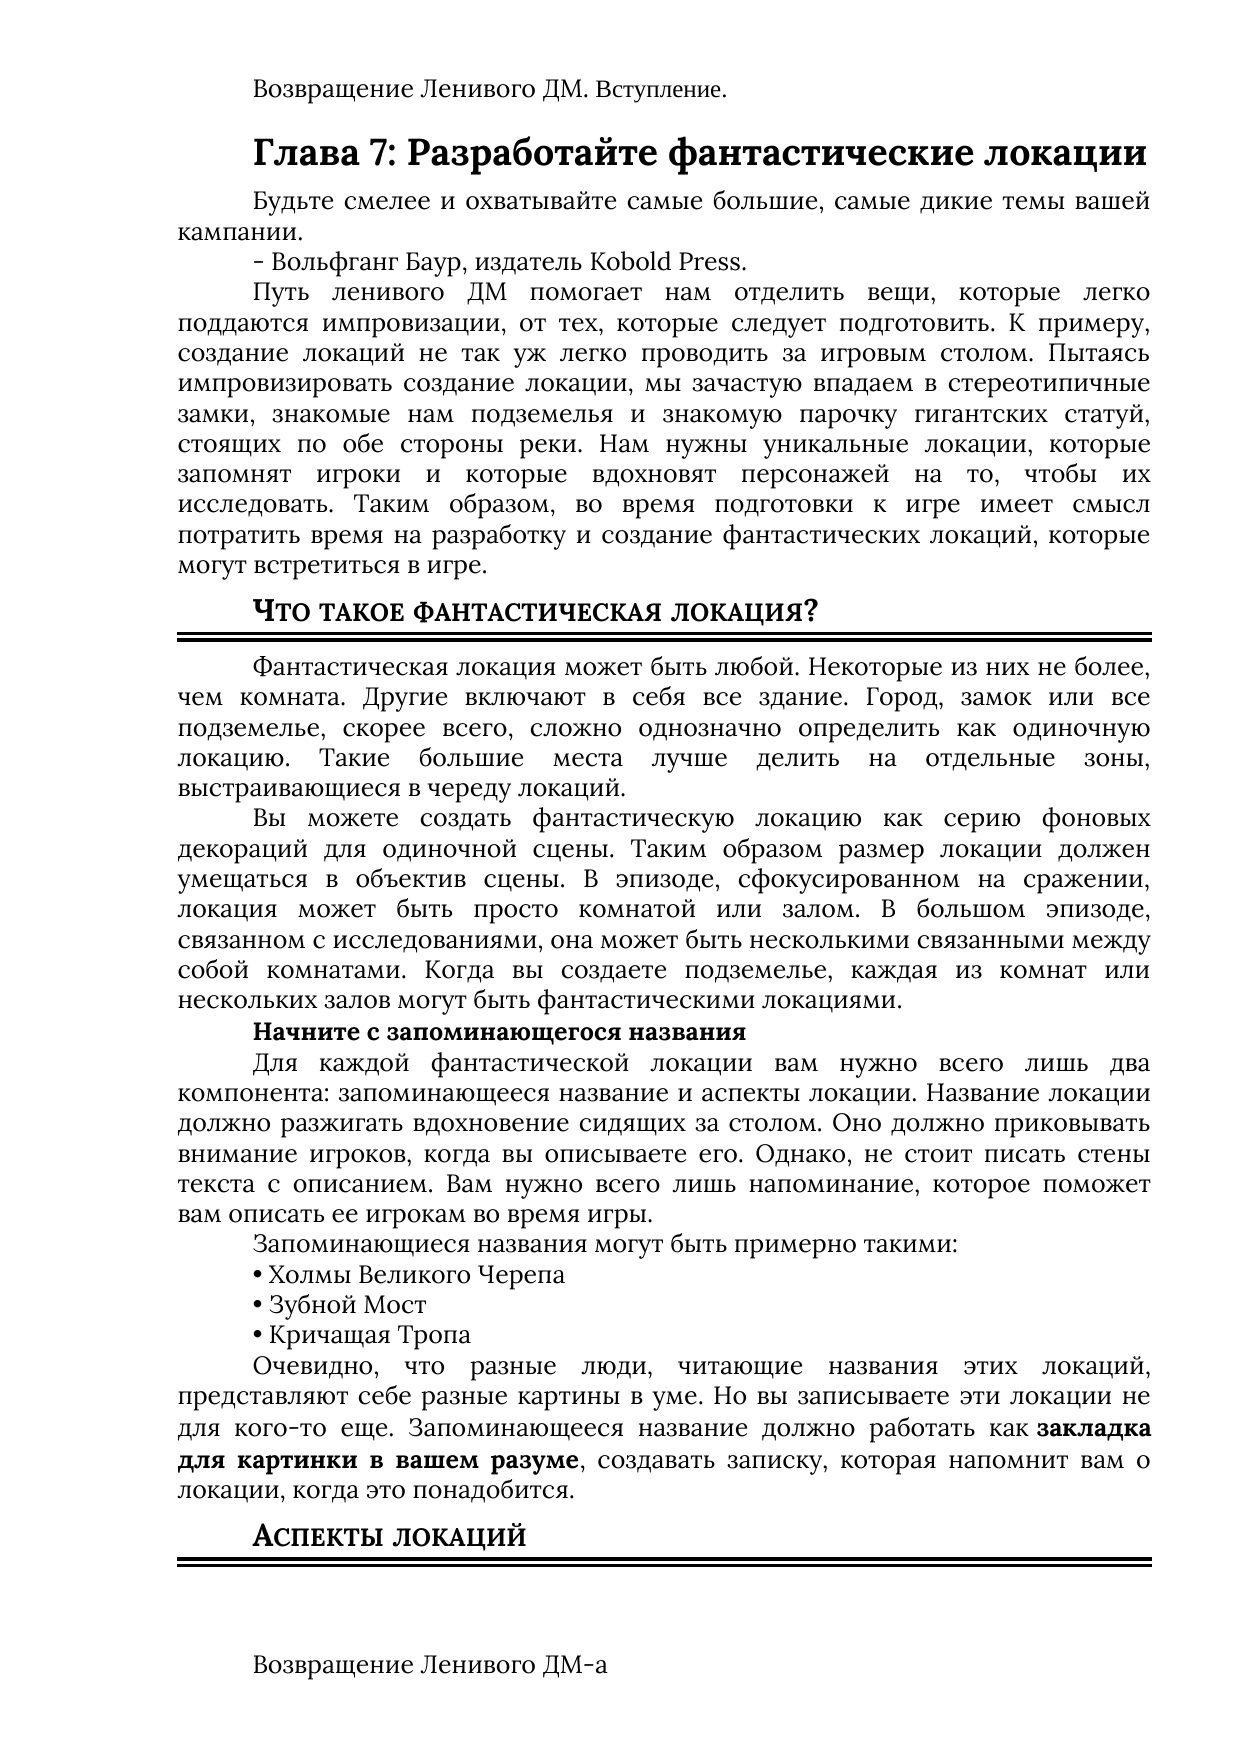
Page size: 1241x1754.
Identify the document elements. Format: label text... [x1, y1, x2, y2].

text Фантастическая локация может быть любой. Некоторые из них не более, чем комната. Другие включают в себя все здание. Город, замок или все подземелье, скорее всего, сложно однозначно определить как одиночную локацию. Такие большие места лучше делить на отдельные зоны, выстраивающиеся в череду локаций. [177, 652, 1152, 803]
text - Вольфганг Баур, издатель Kobold Press. [177, 247, 1152, 277]
text Для каждой фантастической локации вам нужно всего лишь два компонента: запоминающееся название и аспекты локации. Название локации должно разжигать вдохновение сидящих за столом. Оно должно приковывать внимание игроков, когда вы описываете его. Однако, не стоит писать стены текста с описанием. Вам нужно всего лишь напоминание, которое поможет вам описать ее игрокам во время игры. [177, 1047, 1152, 1229]
subtitle Аспекты локаций [177, 1515, 1152, 1557]
subtitle Глава 7: Разработайте фантастические локации⁠⁠ [177, 128, 1152, 176]
text Запоминающиеся названия могут быть примерно такими: [177, 1229, 1152, 1259]
text Будьте смелее и охватывайте самые большие, самые дикие темы вашей кампании. [177, 186, 1152, 247]
subtitle Что такое фантастическая локация? [177, 590, 1152, 632]
text Вы можете создать фантастическую локацию как серию фоновых декораций для одиночной сцены. Таким образом размер локации должен умещаться в объектив сцены. В эпизоде, сфокусированном на сражении, локация может быть просто комнатой или залом. В большом эпизоде, связанном с исследованиями, она может быть несколькими связанными между собой комнатами. Когда вы создаете подземелье, каждая из комнат или нескольких залов могут быть фантастическими локациями. [177, 803, 1152, 1015]
text • Зубной Мост [177, 1290, 1152, 1320]
text Путь ленивого ДМ помогает нам отделить вещи, которые легко поддаются импровизации, от тех, которые следует подготовить. К примеру, создание локаций не так уж легко проводить за игровым столом. Пытаясь импровизировать создание локации, мы зачастую впадаем в стереотипичные замки, знакомые нам подземелья и знакомую парочку гигантских статуй, стоящих по обе стороны реки. Нам нужны уникальные локации, которые запомнят игроки и которые вдохновят персонажей на то, чтобы их исследовать. Таким образом, во время подготовки к игре имеет смысл потратить время на разработку и создание фантастических локаций, которые могут встретиться в игре. [177, 277, 1152, 580]
text • Кричащая Тропа [177, 1320, 1152, 1351]
text Начните с запоминающегося названия [177, 1015, 1152, 1047]
text • Холмы Великого Черепа [177, 1259, 1152, 1290]
text Очевидно, что разные люди, читающие названия этих локаций, представляют себе разные картины в уме. Но вы записываете эти локации не для кого-то еще. Запоминающееся название должно работать как закладка для картинки в вашем разуме, создавать записку, которая напомнит вам о локации, когда это понадобится. [177, 1351, 1152, 1505]
